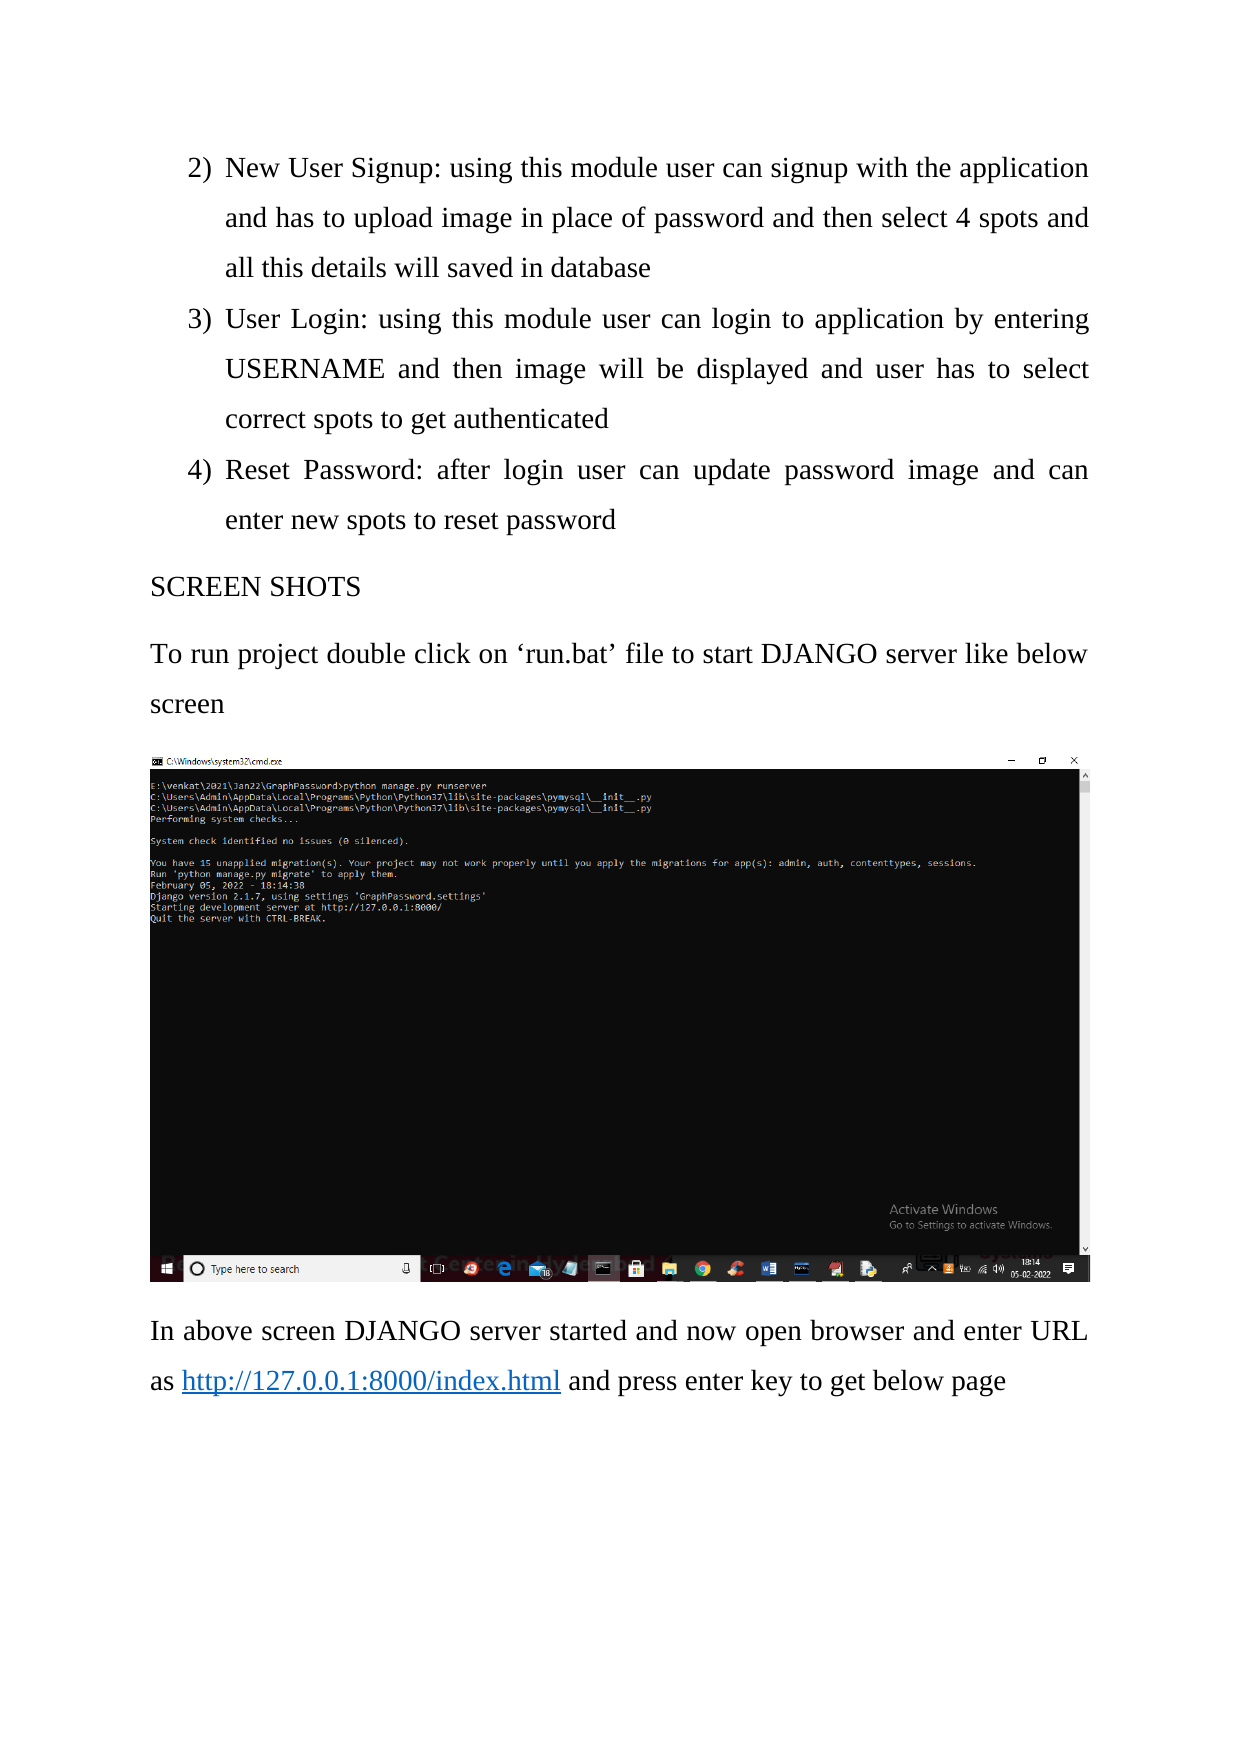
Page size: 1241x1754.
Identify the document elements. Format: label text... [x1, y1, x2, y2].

text In above screen DJANGO server started and now open browser and enter URL as http://127.0.0.1:8000/index.html and press enter key to get below page [150, 1313, 1090, 1397]
list New User Signup: using this module user can signup with the application and has to upload image in place of password and then select 4 spots and all this details will saved in database [187, 150, 1090, 284]
text SCREEN SHOTS [150, 569, 1090, 603]
picture [150, 753, 1091, 1282]
list Reset Password: after login user can update password image and can enter new spots to reset password [187, 452, 1090, 536]
text To run project double click on ‘run.bat’ file to start DJANGO server like below screen [150, 636, 1090, 720]
list User Login: using this module user can login to application by entering USERNAME and then image will be displayed and user has to select correct spots to get authenticated [187, 301, 1090, 435]
